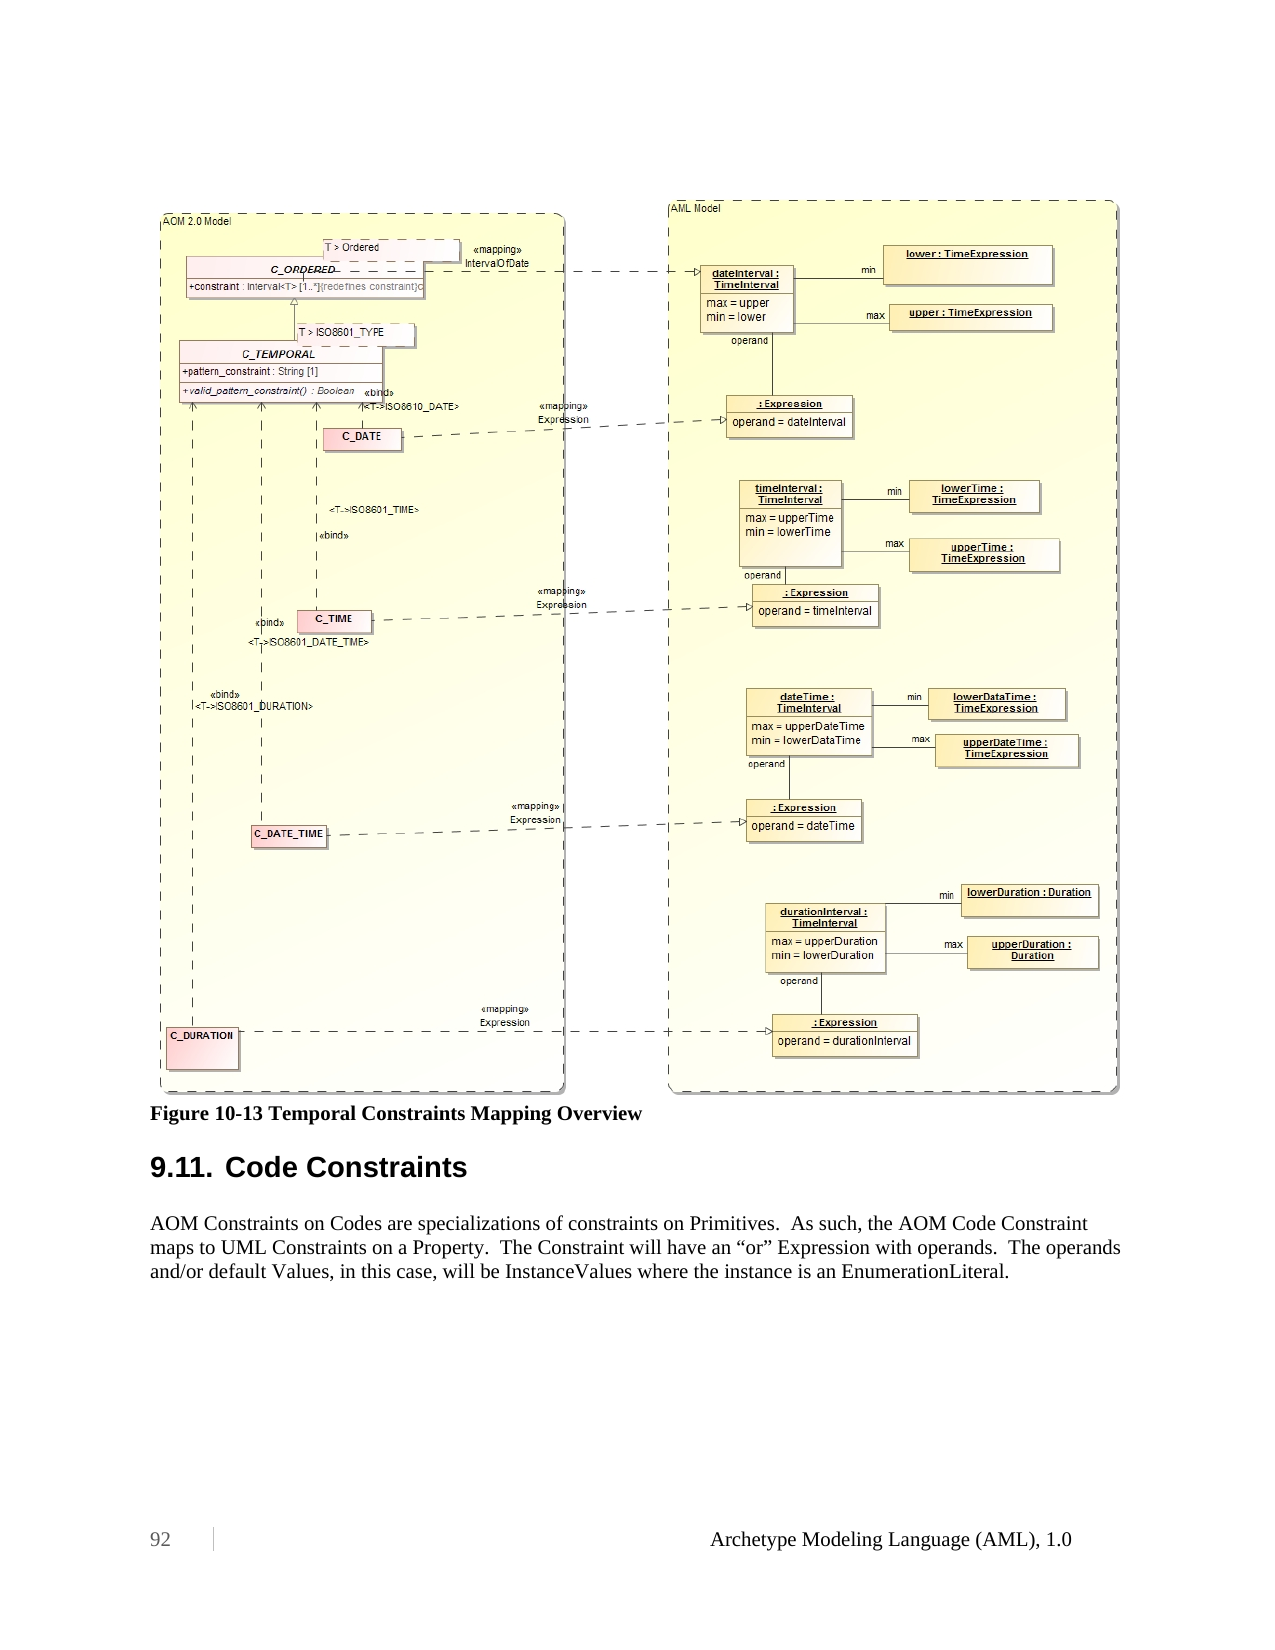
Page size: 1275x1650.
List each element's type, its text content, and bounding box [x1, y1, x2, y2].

text AOM Constraints on Codes are specializations of constraints on Primitives. As such, the AOM Code Constraint maps to UML Constraints on a Property. The Constraint will have an “or” Expression with operands. The operands and/or default Values, in this case, will be InstanceValues where the instance is an EnumerationLiteral. [150, 1211, 1125, 1283]
subtitle Code Constraints [150, 1150, 1125, 1184]
picture [150, 190, 1125, 1101]
